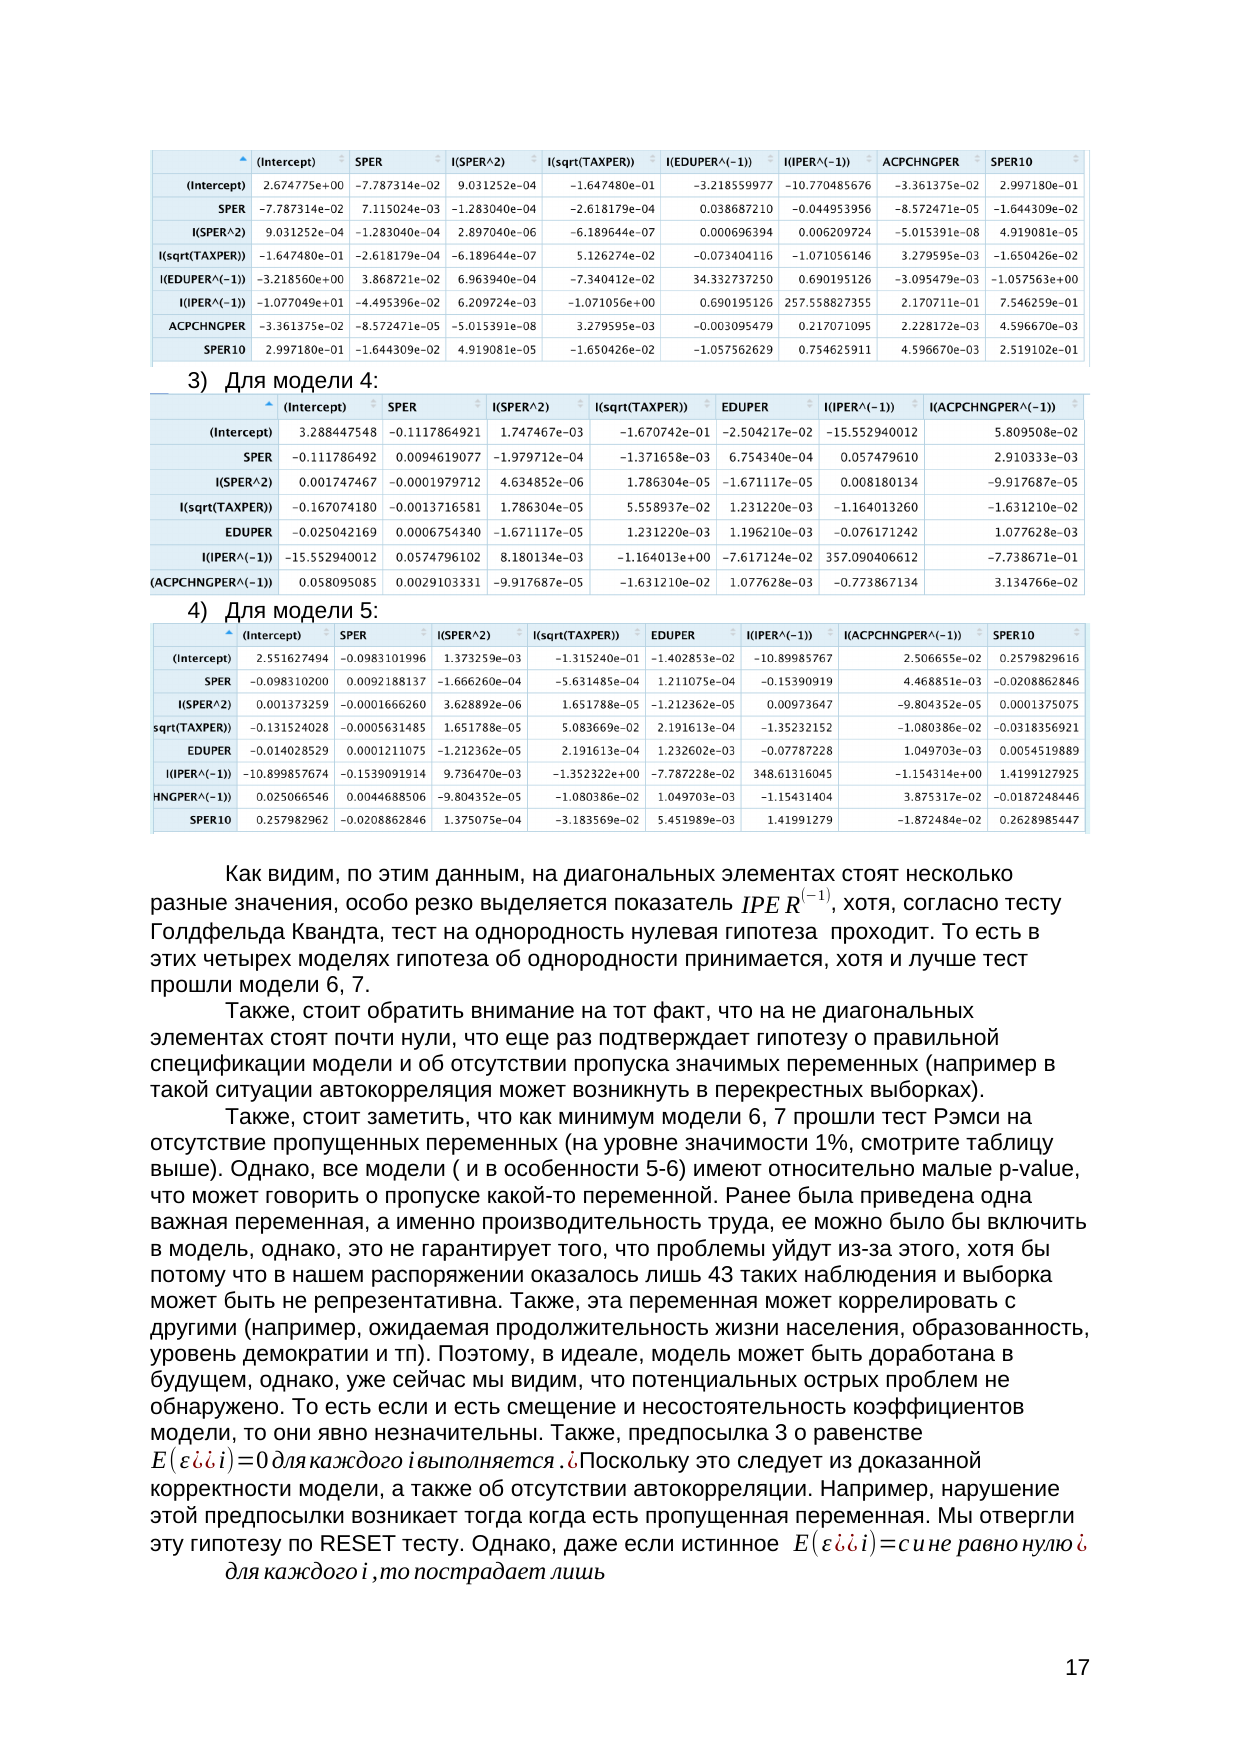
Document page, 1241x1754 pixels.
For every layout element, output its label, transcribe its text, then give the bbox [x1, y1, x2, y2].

text Как видим, по этим данным, на диагональных элементах стоят несколько разные значения, особо резко выделяется показатель , хотя, согласно тесту Голдфельда Квандта, тест на однородность нулевая гипотеза проходит. То есть в этих четырех моделях гипотеза об однородности принимается, хотя и лучше тест прошли модели 6, 7. [150, 860, 1090, 997]
picture [150, 623, 1091, 834]
text Также, стоит обратить внимание на тот факт, что на не диагональных элементах стоят почти нули, что еще раз подтверждает гипотезу о правильной спецификации модели и об отсутствии пропуска значимых переменных (например в такой ситуации автокорреляция может возникнуть в перекрестных выборках). [150, 997, 1090, 1103]
text Также, стоит заметить, что как минимум модели 6, 7 прошли тест Рэмси на отсутствие пропущенных переменных (на уровне значимости 1%, смотрите таблицу выше). Однако, все модели ( и в особенности 5-6) имеют относительно малые p-value, что может говорить о пропуске какой-то переменной. Ранее была приведена одна важная переменная, а именно производительность труда, ее можно было бы включить в модель, однако, это не гарантирует того, что проблемы уйдут из-за этого, хотя бы потому что в нашем распоряжении оказалось лишь 43 таких наблюдения и выборка может быть не репрезентативна. Также, эта переменная может коррелировать с другими (например, ожидаемая продолжительность жизни населения, образованность, уровень демократии и тп). Поэтому, в идеале, модель может быть доработана в будущем, однако, уже сейчас мы видим, что потенциальных острых проблем не обнаружено. То есть если и есть смещение и несостоятельность коэффициентов модели, то они явно незначительны. Также, предпосылка 3 о равенстве Поскольку это следует из доказанной корректности модели, а также об отсутствии автокорреляции. Например, нарушение этой предпосылки возникает тогда когда есть пропущенная переменная. Мы отвергли эту гипотезу по RESET тесту. Однако, даже если истинное [150, 1103, 1090, 1558]
list Для модели 4: [187, 367, 1090, 393]
picture [150, 393, 1091, 598]
picture [150, 150, 1091, 367]
list Для модели 5: [187, 598, 1090, 623]
